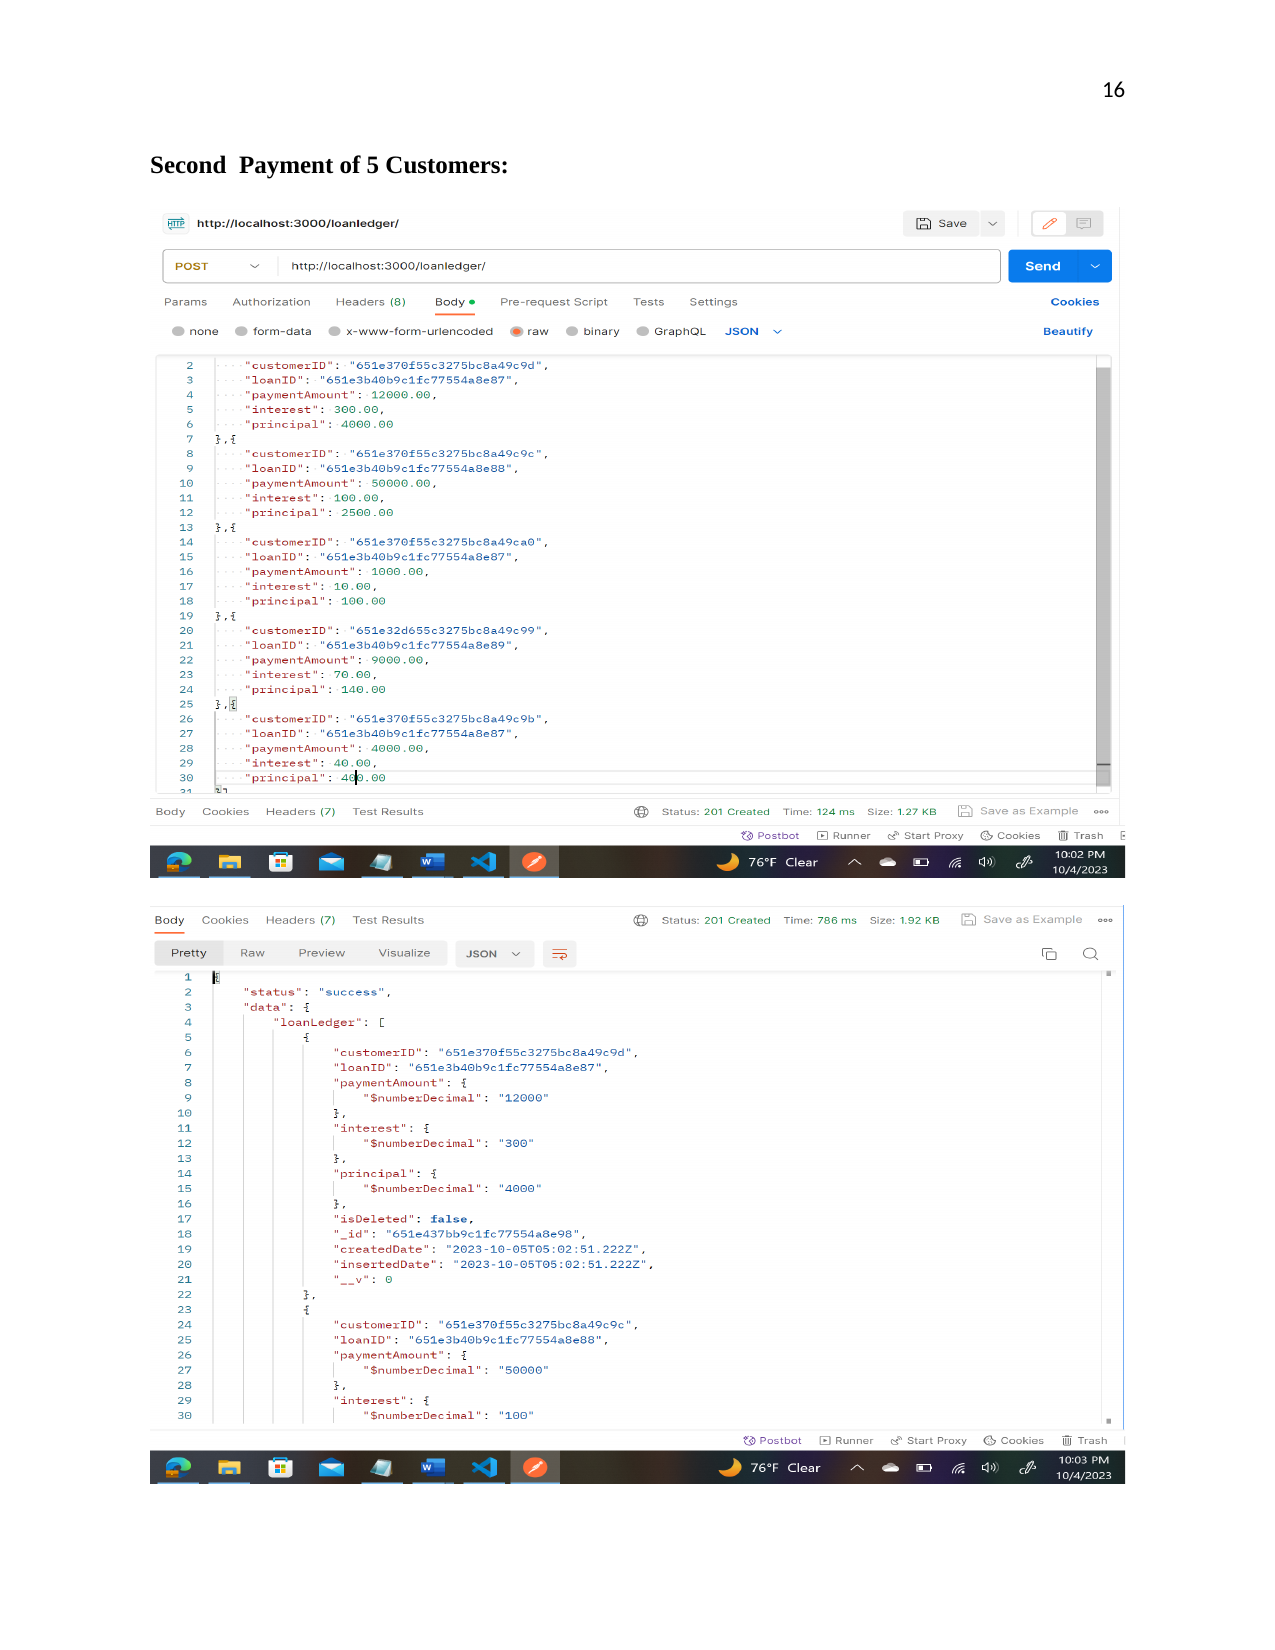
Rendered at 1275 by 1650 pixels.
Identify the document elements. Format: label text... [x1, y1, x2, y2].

text Second Payment of 5 Customers: [150, 150, 1125, 179]
picture [150, 905, 1125, 1484]
picture [150, 207, 1125, 878]
